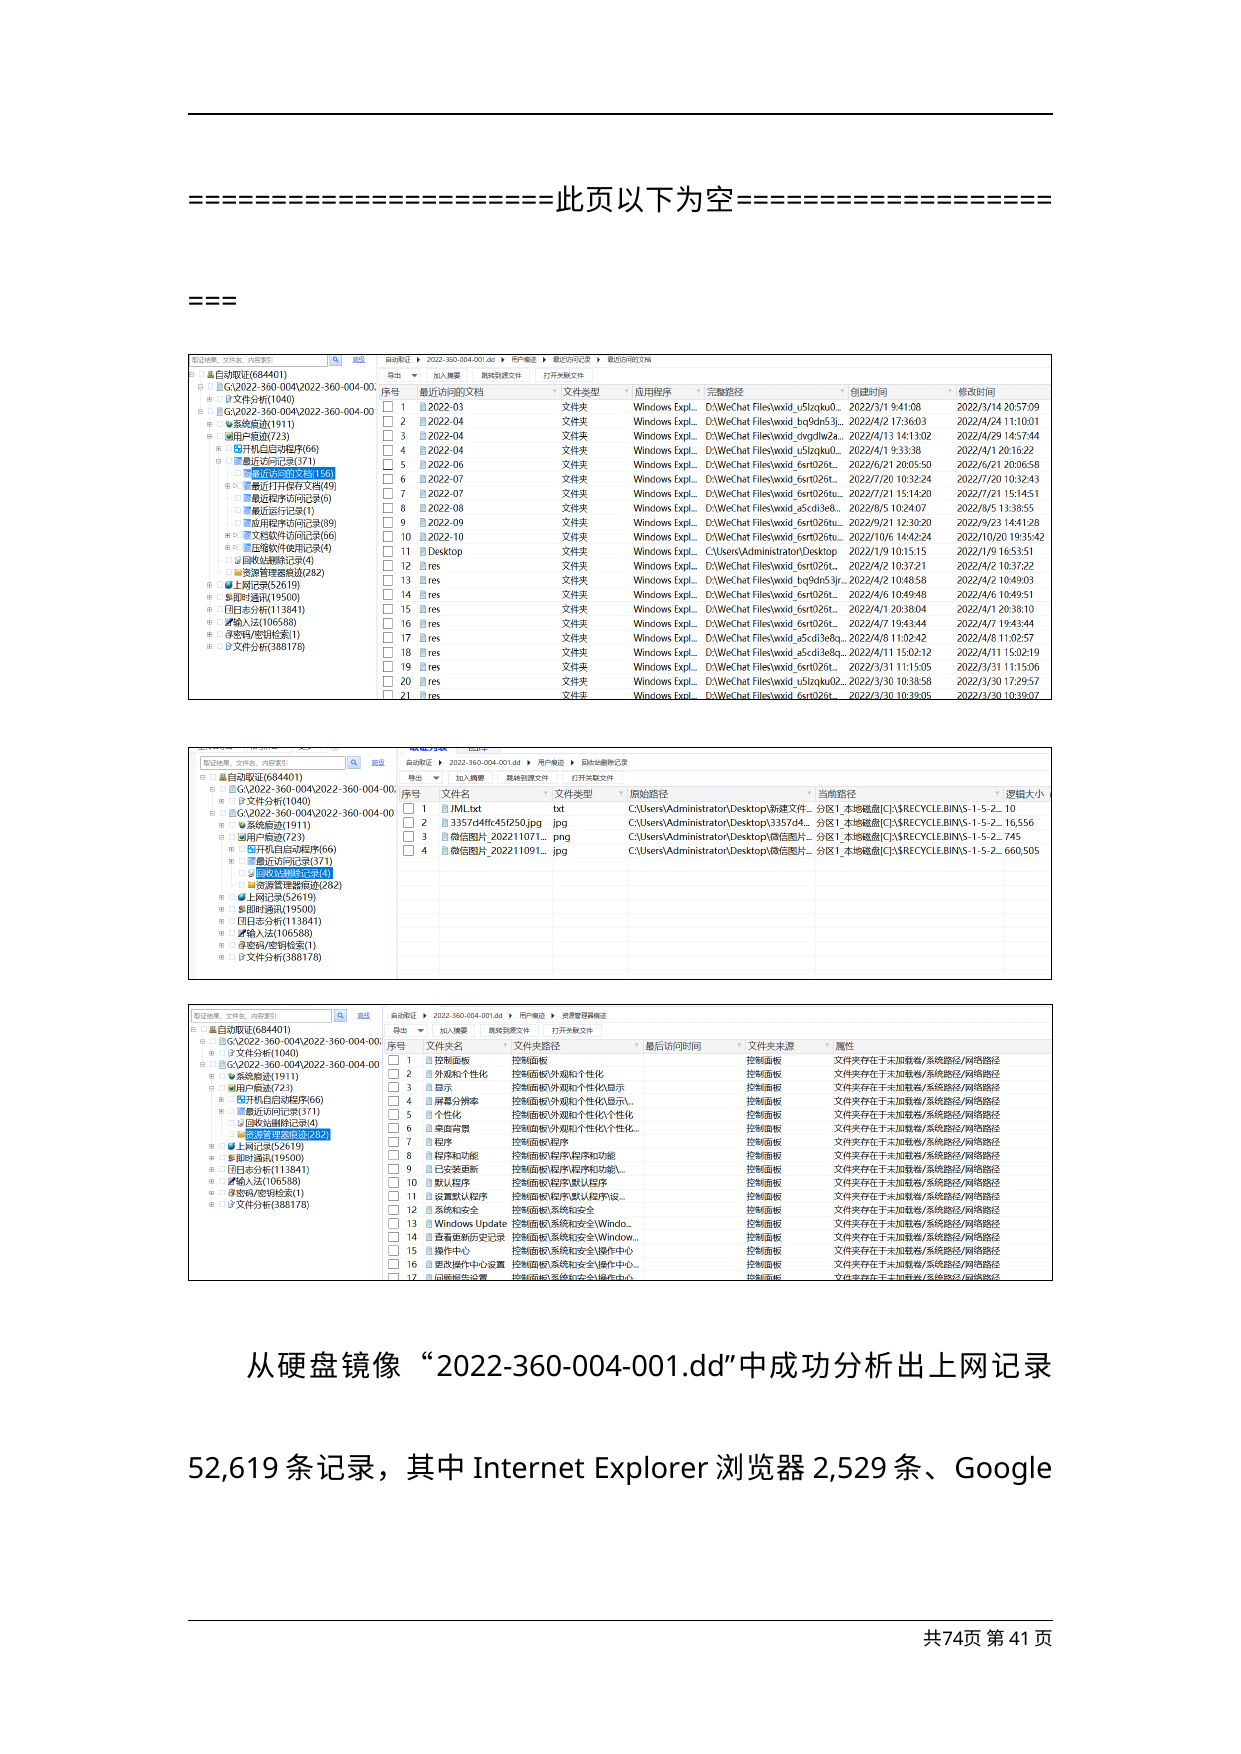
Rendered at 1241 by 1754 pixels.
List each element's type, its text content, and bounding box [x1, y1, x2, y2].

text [187, 1330, 1053, 1499]
picture [189, 355, 1051, 699]
picture [189, 748, 1051, 979]
picture [189, 1005, 1052, 1280]
text ======================此页以下为空====================== [187, 164, 1053, 334]
